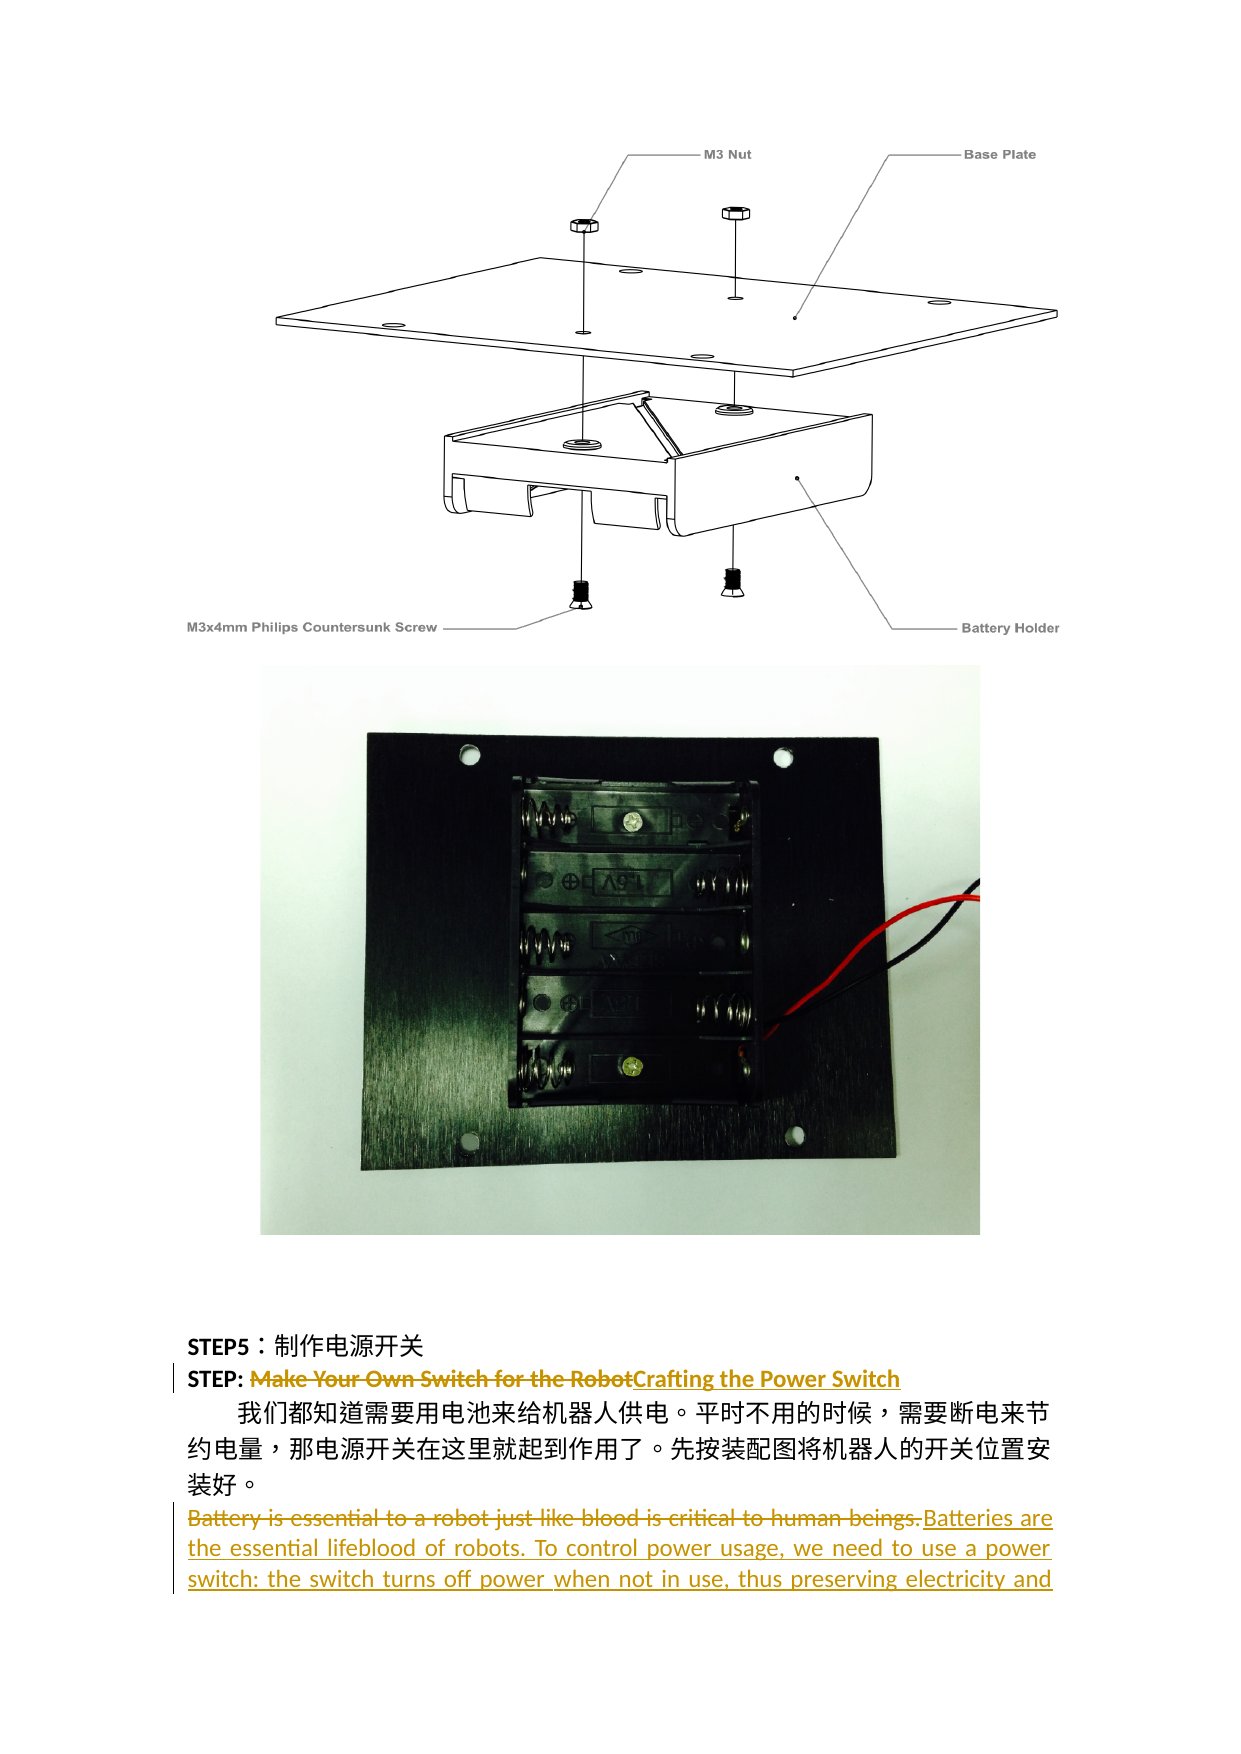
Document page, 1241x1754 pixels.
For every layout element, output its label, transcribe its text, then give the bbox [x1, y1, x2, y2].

text 我们都知道需要用电池来给机器人供电。平时不用的时候，需要断电来节约电量，那电源开关在这里就起到作用了。先按装配图将机器人的开关位置安装好。 [187, 1393, 1053, 1502]
text STEP: [187, 1363, 1053, 1393]
picture [260, 665, 980, 1235]
text STEP5：制作电源开关 [187, 1326, 1053, 1363]
picture [187, 150, 1060, 635]
